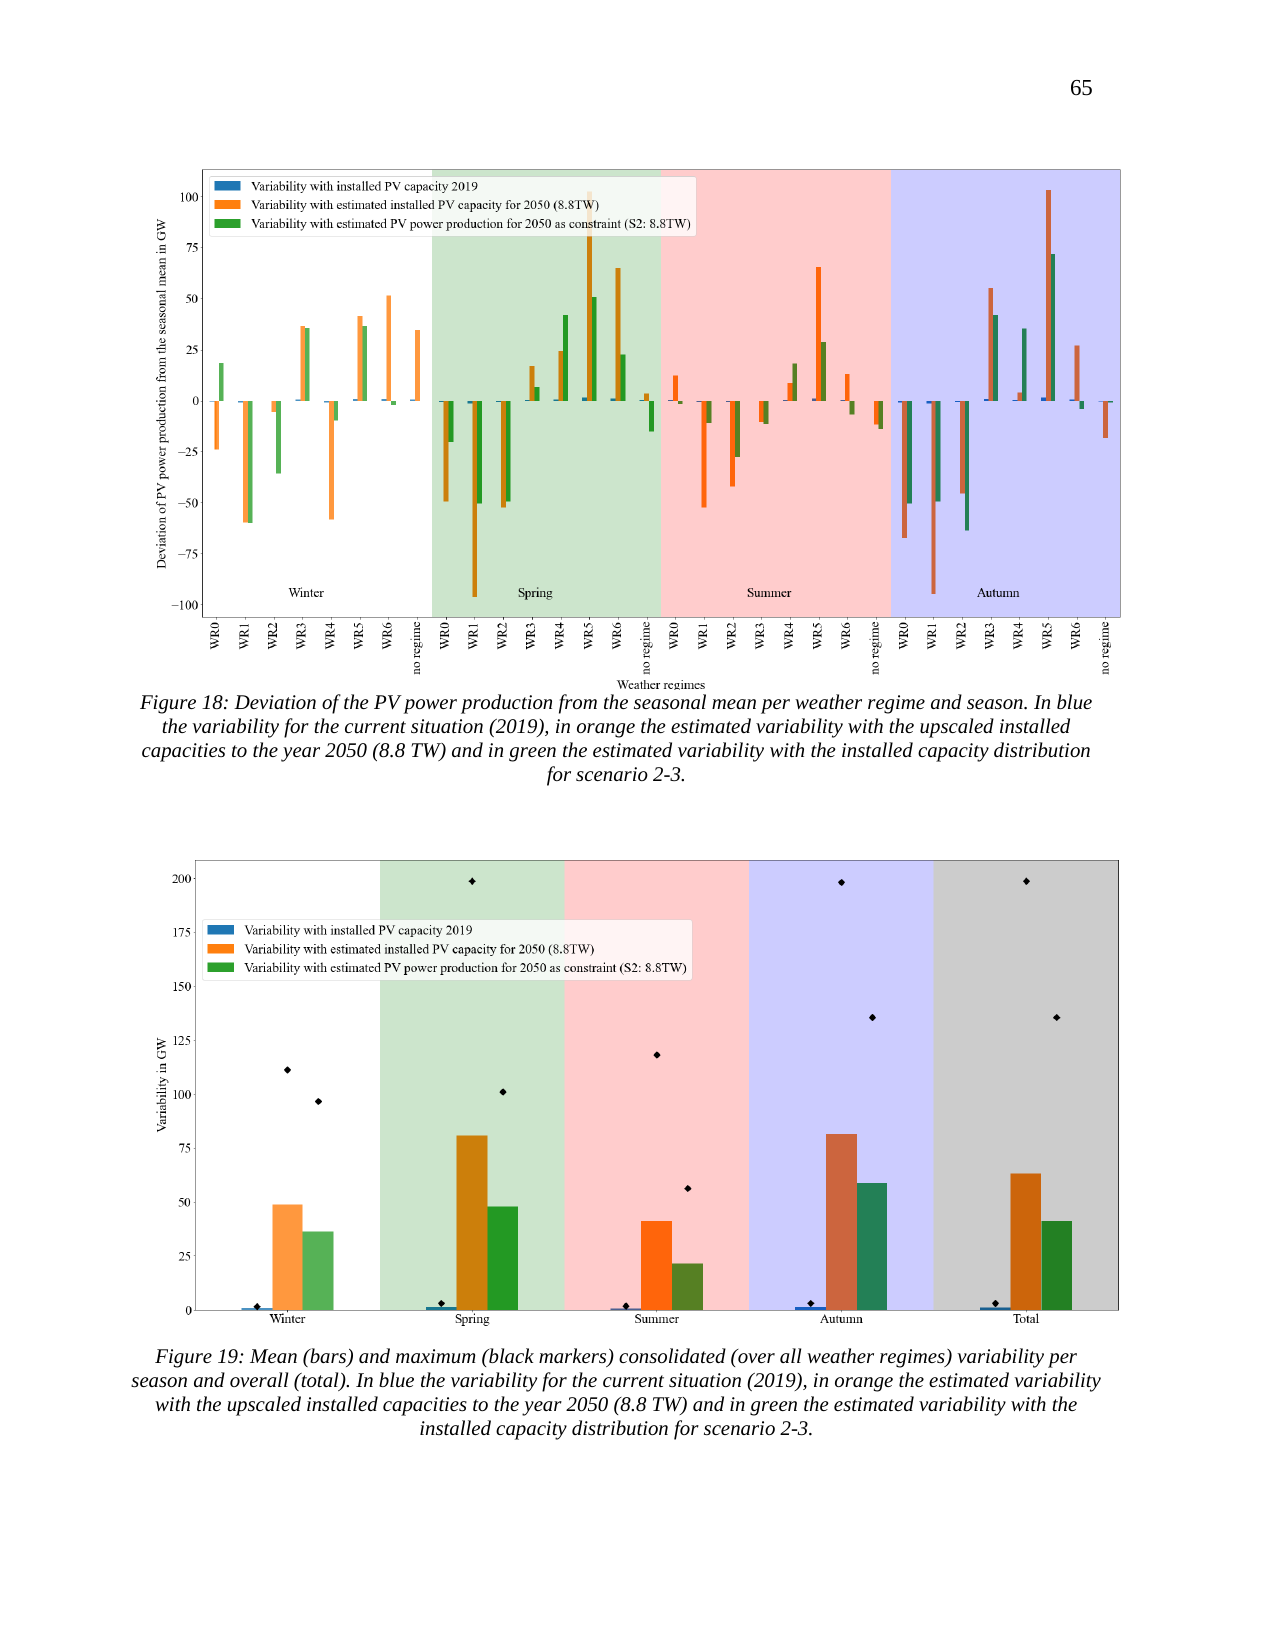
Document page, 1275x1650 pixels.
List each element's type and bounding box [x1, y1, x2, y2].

picture [147, 852, 1128, 1338]
picture [148, 157, 1127, 691]
